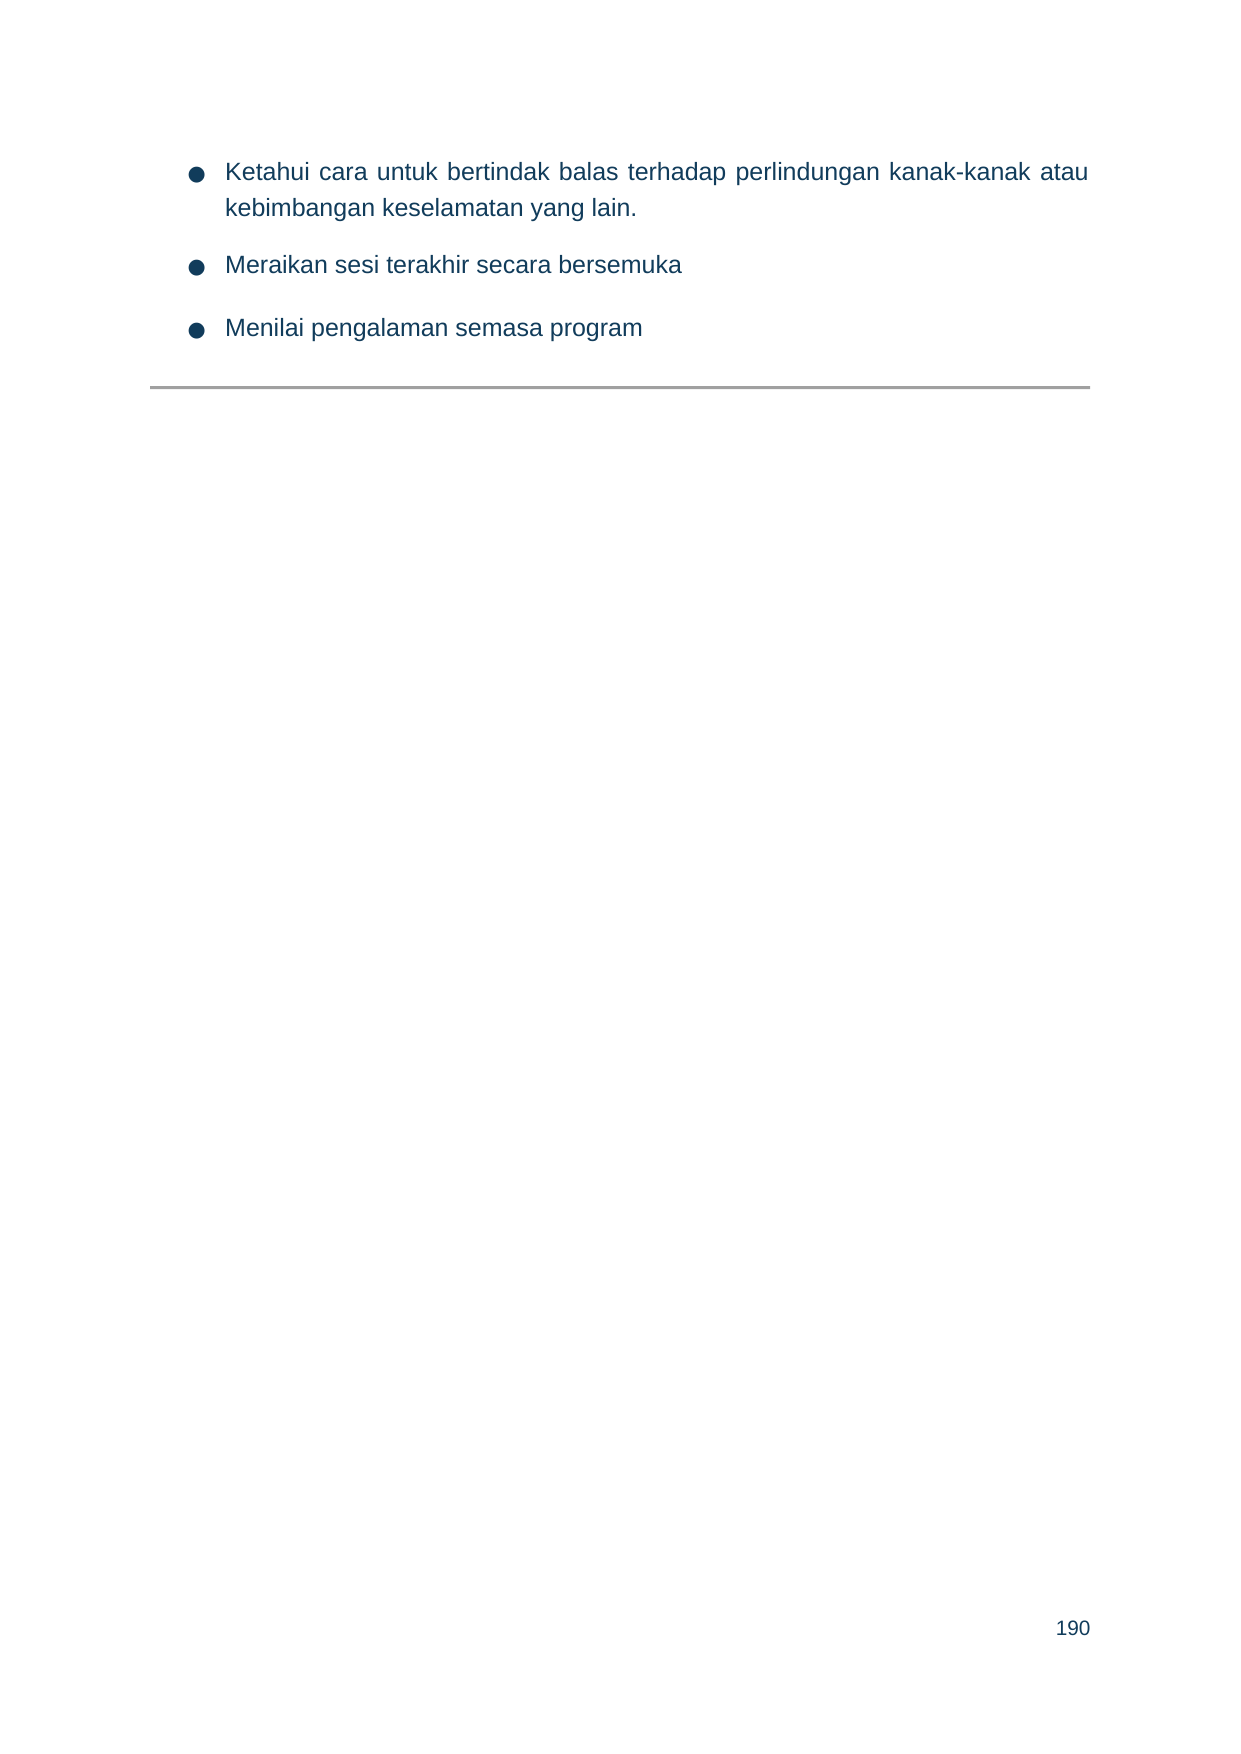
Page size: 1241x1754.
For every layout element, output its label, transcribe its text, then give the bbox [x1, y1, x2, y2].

list Meraikan sesi terakhir secara bersemuka [187, 242, 1090, 285]
list Menilai pengalaman semasa program [187, 306, 1090, 348]
list Ketahui cara untuk bertindak balas terhadap perlindungan kanak-kanak atau kebimbangan keselamatan yang lain. [187, 150, 1090, 221]
